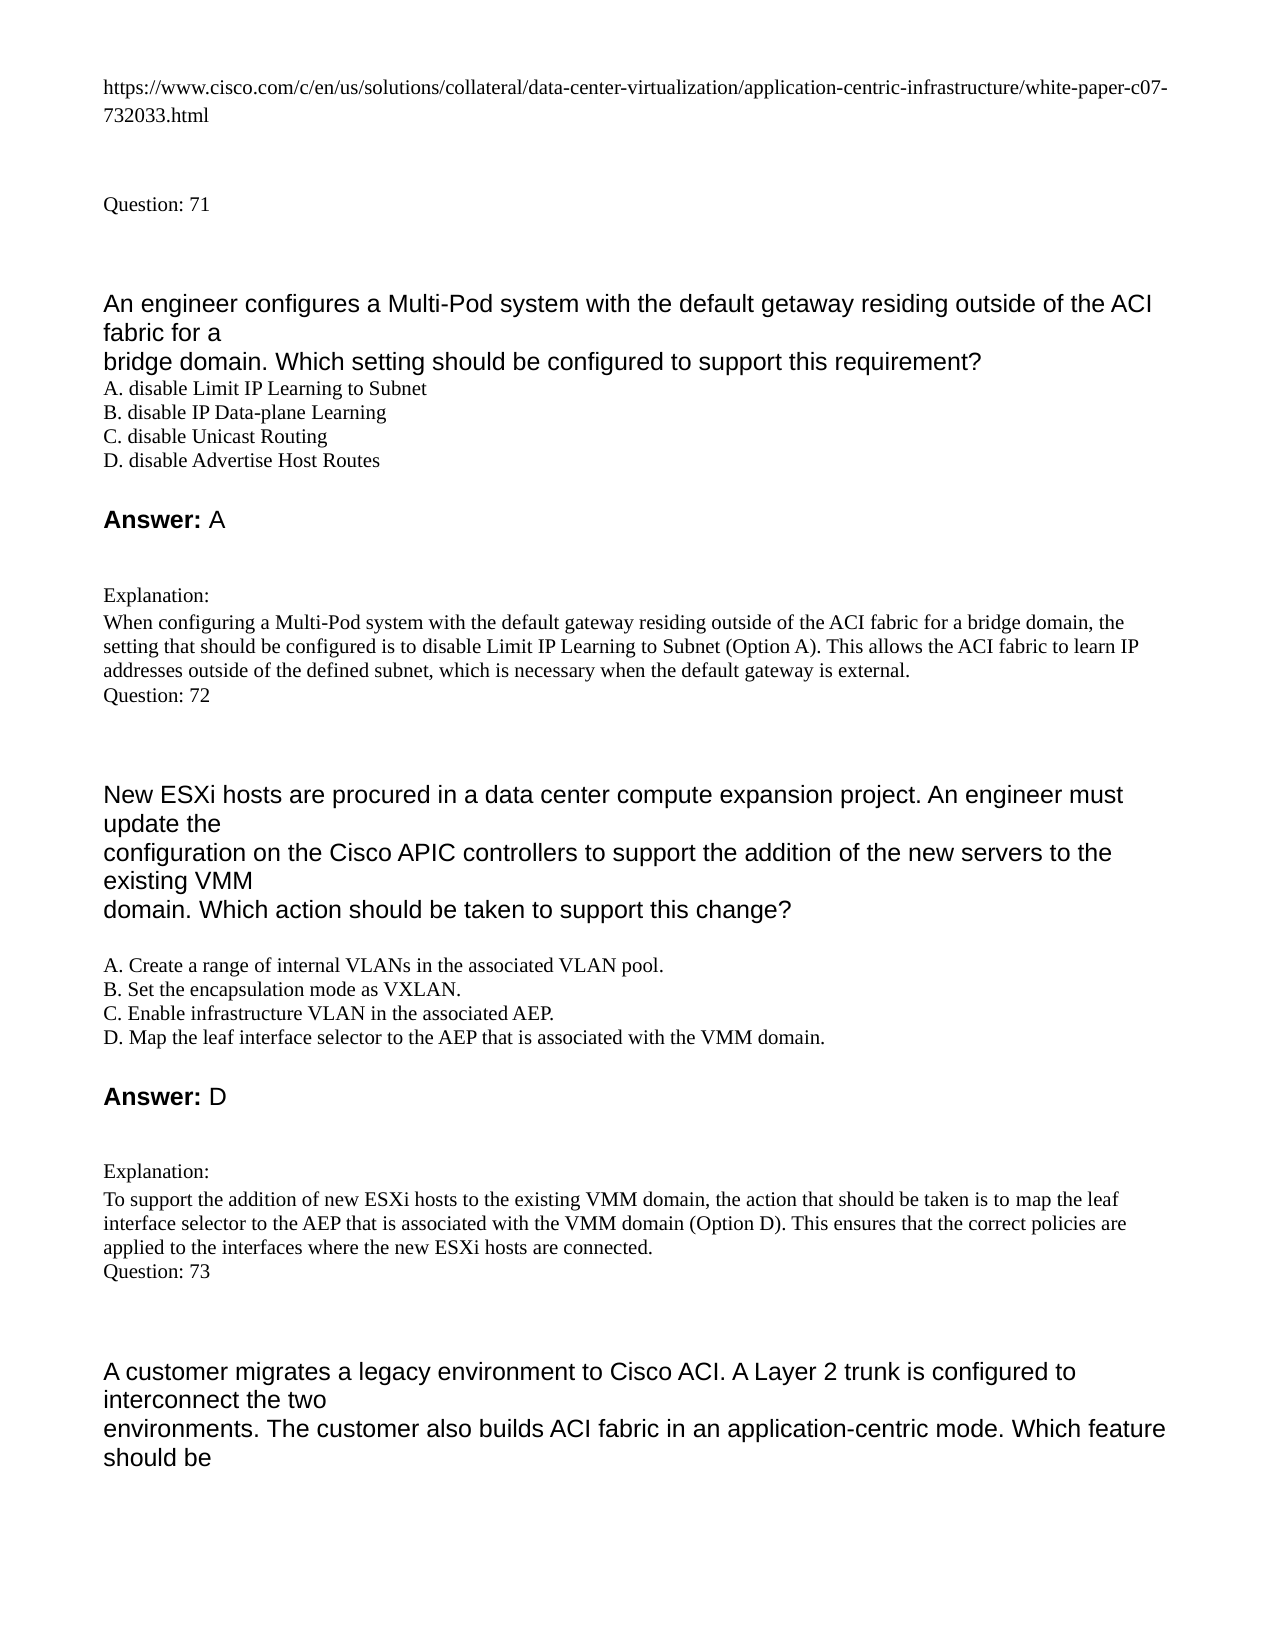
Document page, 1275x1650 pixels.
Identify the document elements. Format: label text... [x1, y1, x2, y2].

text Answer: D [103, 1082, 1172, 1111]
text A. disable Limit IP Learning to Subnet [103, 376, 1172, 400]
text configuration on the Cisco APIC controllers to support the addition of the new servers to the existing VMM [103, 837, 1172, 895]
text Explanation: [103, 1159, 1172, 1183]
text A. Create a range of internal VLANs in the associated VLAN pool. [103, 952, 1172, 977]
text B. disable IP Data-plane Learning [103, 400, 1172, 424]
text B. Set the encapsulation mode as VXLAN. [103, 977, 1172, 1001]
text C. disable Unicast Routing [103, 424, 1172, 448]
text An engineer configures a Multi-Pod system with the default getaway residing outside of the ACI fabric for a [103, 289, 1172, 347]
text environments. The customer also builds ACI fabric in an application-centric mode. Which feature should be [103, 1414, 1172, 1472]
text D. disable Advertise Host Routes [103, 448, 1172, 472]
text A customer migrates a legacy environment to Cisco ACI. A Layer 2 trunk is configured to interconnect the two [103, 1357, 1172, 1414]
text When configuring a Multi-Pod system with the default gateway residing outside of the ACI fabric for a bridge domain, the setting that should be configured is to disable Limit IP Learning to Subnet (Option A). This allows the ACI fabric to learn IP addresses outside of the defined subnet, which is necessary when the default gateway is external. [103, 610, 1172, 682]
text bridge domain. Which setting should be configured to support this requirement? [103, 347, 1172, 376]
text Question: 72 [103, 682, 1172, 707]
text C. Enable infrastructure VLAN in the associated AEP. [103, 1001, 1172, 1025]
text New ESXi hosts are procured in a data center compute expansion project. An engineer must update the [103, 780, 1172, 837]
text Question: 71 [103, 192, 1172, 216]
text https://www.cisco.com/c/en/us/solutions/collateral/data-center-virtualization/application-centric-infrastructure/white-paper-c07-732033.html [103, 75, 1172, 127]
text D. Map the leaf interface selector to the AEP that is associated with the VMM domain. [103, 1025, 1172, 1049]
text Question: 73 [103, 1259, 1172, 1283]
text To support the addition of new ESXi hosts to the existing VMM domain, the action that should be taken is to map the leaf interface selector to the AEP that is associated with the VMM domain (Option D). This ensures that the correct policies are applied to the interfaces where the new ESXi hosts are connected. [103, 1187, 1172, 1259]
text domain. Which action should be taken to support this change? [103, 895, 1172, 924]
text Answer: A [103, 505, 1172, 534]
text Explanation: [103, 583, 1172, 607]
